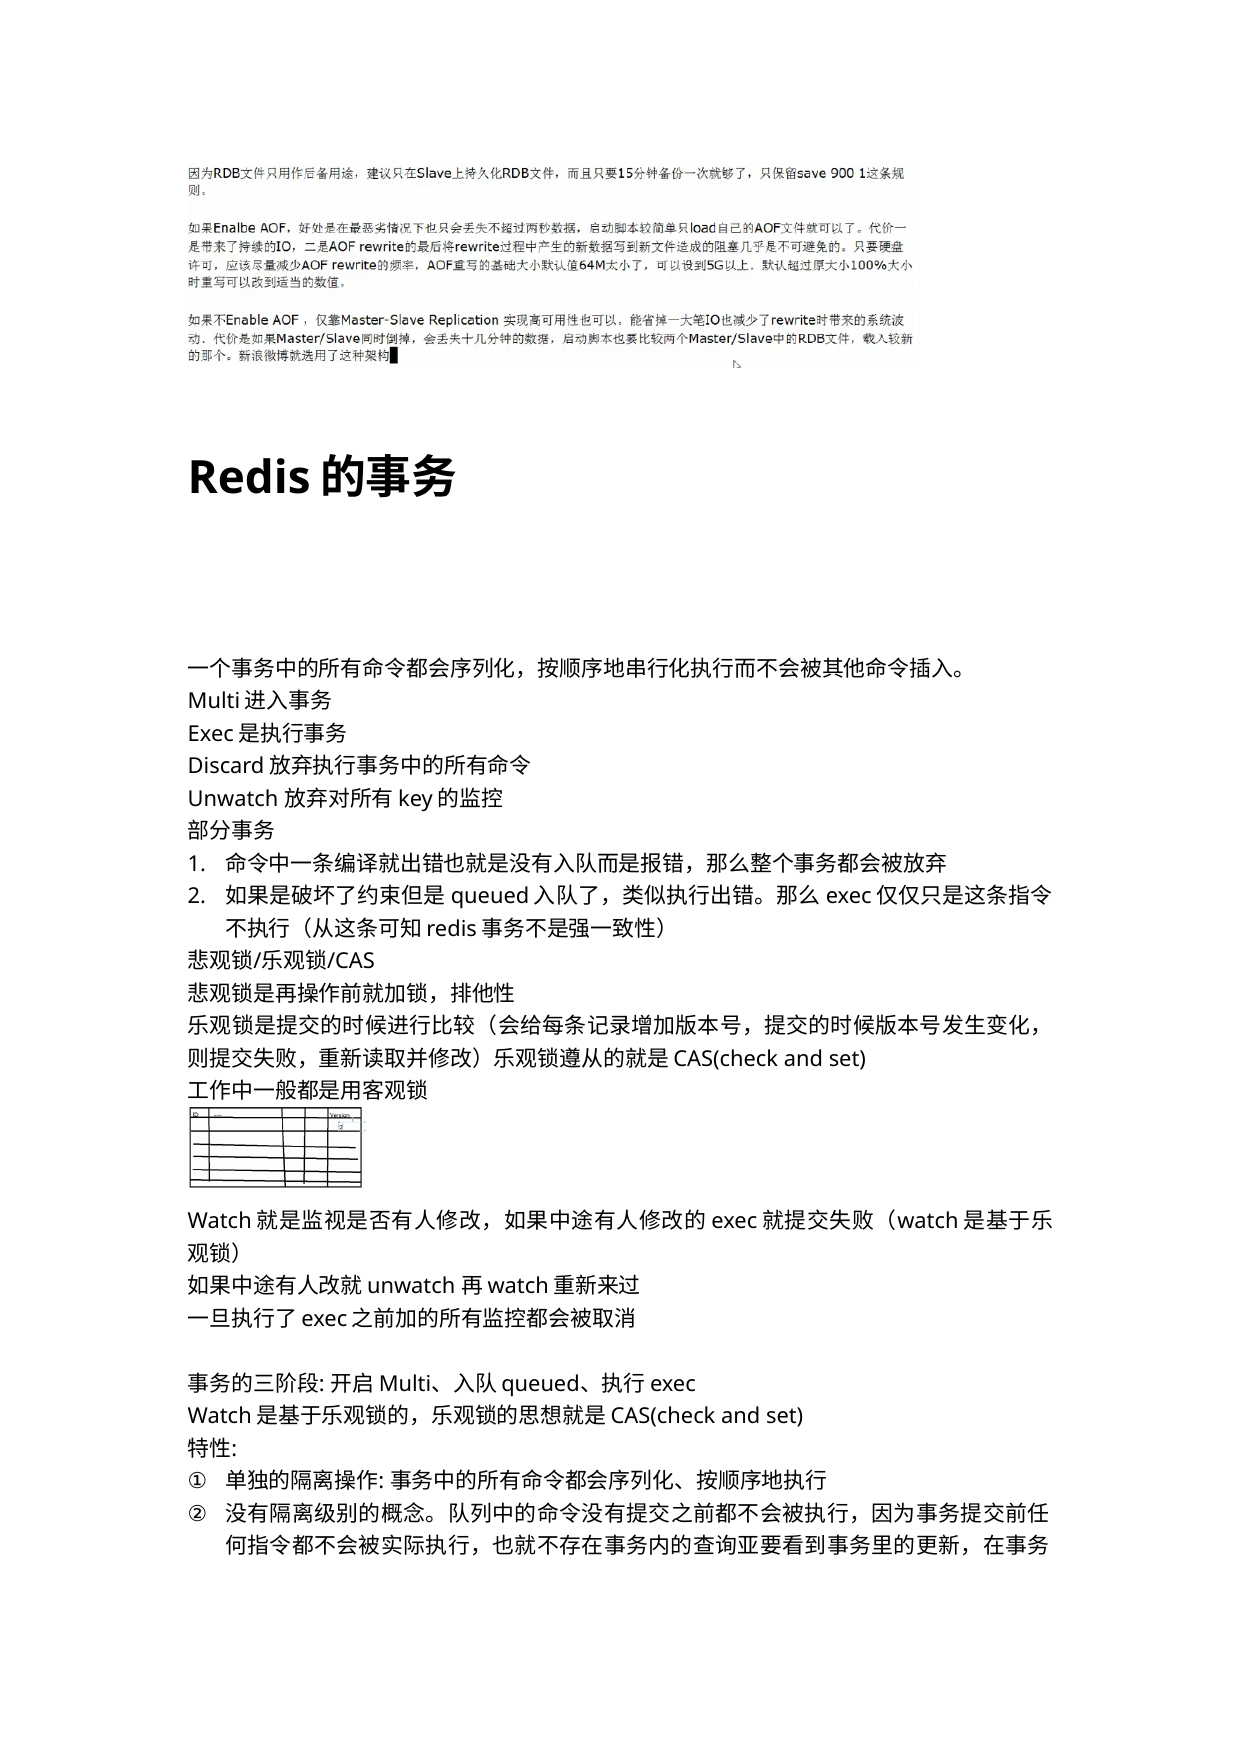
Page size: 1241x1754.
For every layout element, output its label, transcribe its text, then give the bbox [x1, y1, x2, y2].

text Multi进入事务 [187, 683, 1053, 716]
list 如果是破坏了约束但是queued入队了，类似执行出错。那么exec仅仅只是这条指令不执行（从这条可知redis事务不是强一致性） [187, 878, 1053, 943]
text 乐观锁是提交的时候进行比较（会给每条记录增加版本号，提交的时候版本号发生变化，则提交失败，重新读取并修改）乐观锁遵从的就是CAS(check and set) [187, 1008, 1053, 1073]
picture [187, 162, 919, 368]
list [187, 1496, 1053, 1561]
text Watch就是监视是否有人修改，如果中途有人修改的exec就提交失败（watch是基于乐观锁） [187, 1203, 1053, 1268]
text 工作中一般都是用客观锁 [187, 1073, 1053, 1106]
list 命令中一条编译就出错也就是没有入队而是报错，那么整个事务都会被放弃 [187, 846, 1053, 878]
text 事务的三阶段: 开启Multi、入队queued、执行exec [187, 1366, 1053, 1398]
text Exec是执行事务 [187, 716, 1053, 748]
text Watch是基于乐观锁的，乐观锁的思想就是CAS(check and set) [187, 1398, 1053, 1431]
text 一个事务中的所有命令都会序列化，按顺序地串行化执行而不会被其他命令插入。 [187, 651, 1053, 683]
picture [187, 1105, 366, 1192]
text 特性: [187, 1431, 1053, 1463]
text 如果中途有人改就unwatch 再watch重新来过 [187, 1268, 1053, 1301]
text 部分事务 [187, 813, 1053, 846]
text Discard放弃执行事务中的所有命令 [187, 748, 1053, 781]
text Unwatch 放弃对所有key的监控 [187, 781, 1053, 813]
list 单独的隔离操作: 事务中的所有命令都会序列化、按顺序地执行 [187, 1463, 1053, 1496]
text 悲观锁/乐观锁/CAS [187, 943, 1053, 976]
text 悲观锁是再操作前就加锁，排他性 [187, 976, 1053, 1008]
subtitle Redis的事务 [187, 425, 1053, 522]
text 一旦执行了exec之前加的所有监控都会被取消 [187, 1301, 1053, 1333]
